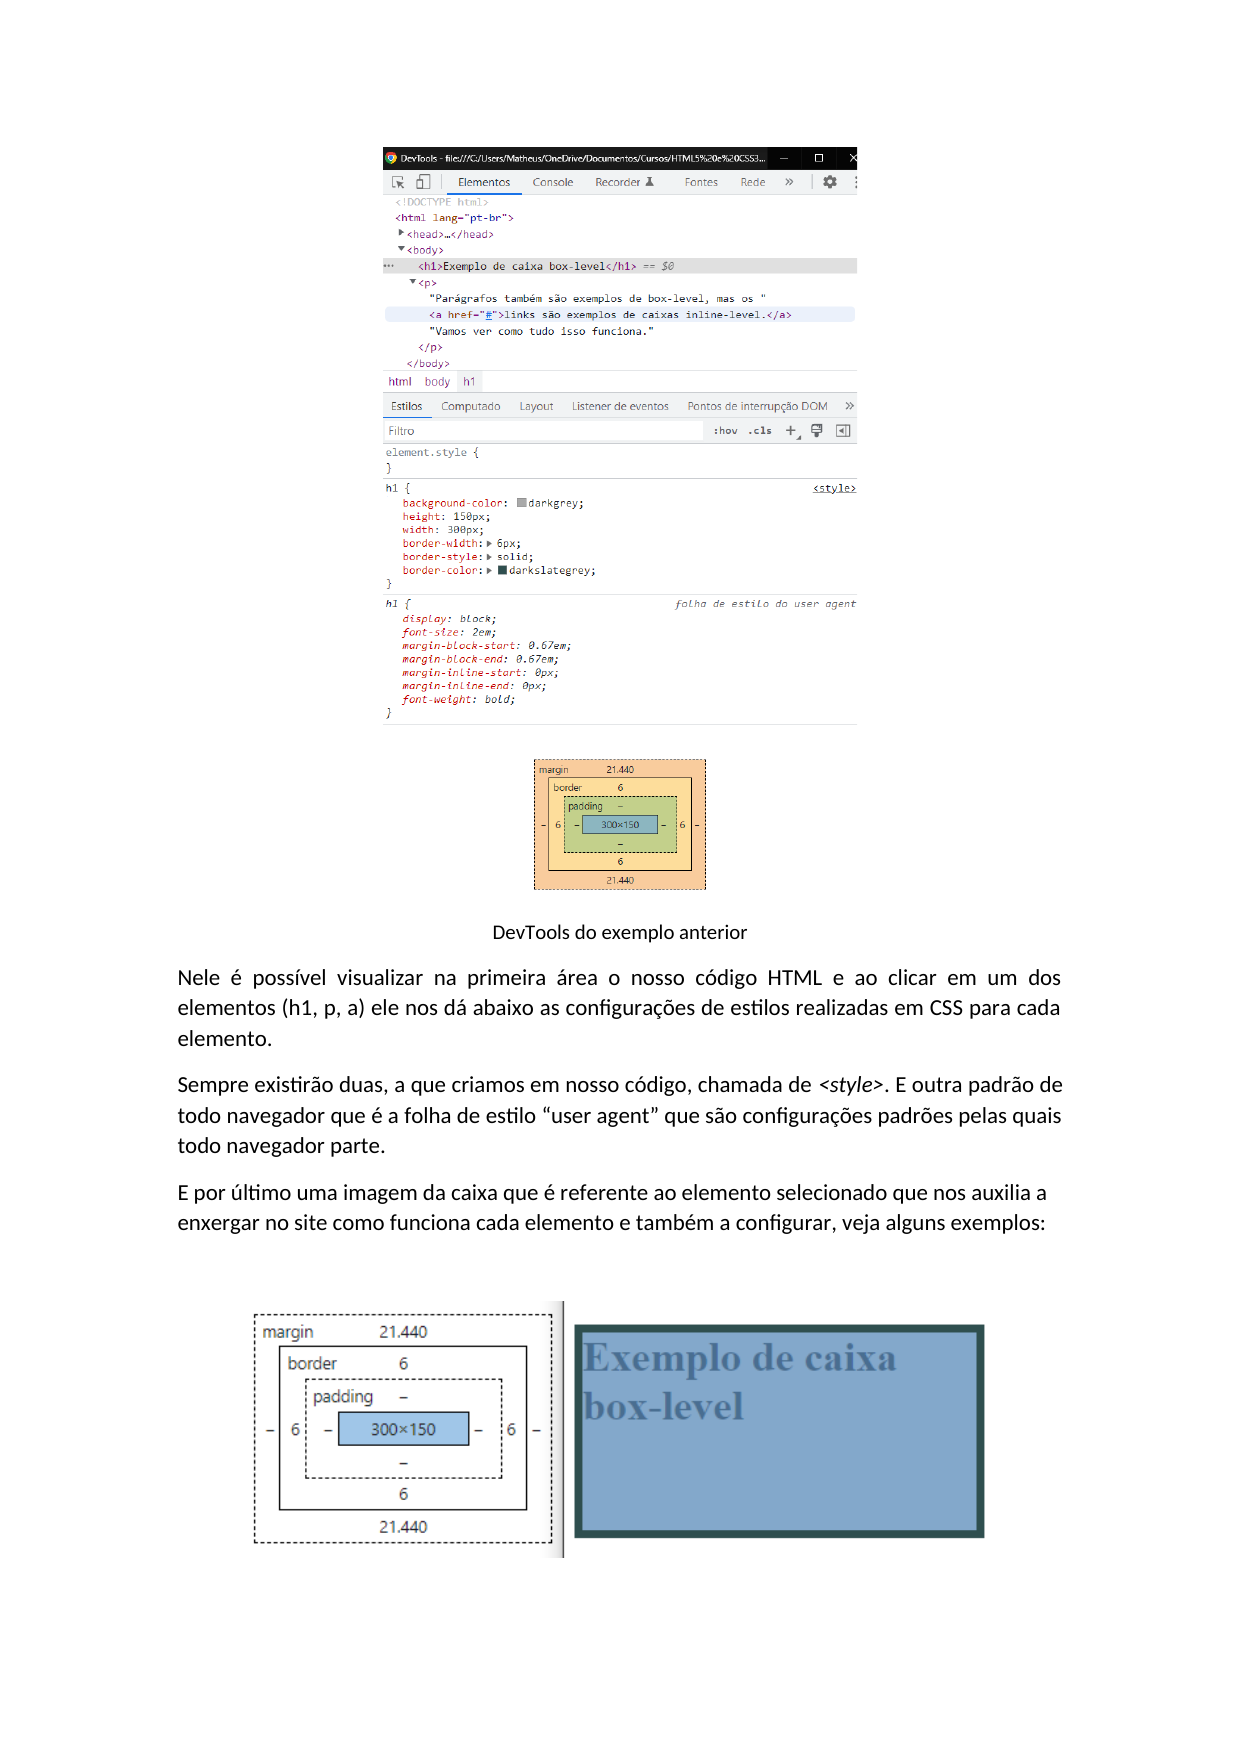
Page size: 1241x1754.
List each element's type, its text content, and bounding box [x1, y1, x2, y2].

text E por último uma imagem da caixa que é referente ao elemento selecionado que nos auxilia a enxergar no site como funciona cada elemento e também a configurar, veja alguns exemplos: [177, 1178, 1063, 1236]
text Nele é possível visualizar na primeira área o nosso código HTML e ao clicar em um dos elementos (h1, p, a) ele nos dá abaixo as configurações de estilos realizadas em CSS para cada elemento. [177, 963, 1063, 1052]
text Sempre existirão duas, a que criamos em nosso código, chamada de <style>. E outra padrão de todo navegador que é a folha de estilo “user agent” que são configurações padrões pelas quais todo navegador parte. [177, 1071, 1063, 1159]
picture [241, 1301, 999, 1558]
picture [383, 147, 858, 901]
text DevTools do exemplo anterior [177, 919, 1063, 945]
